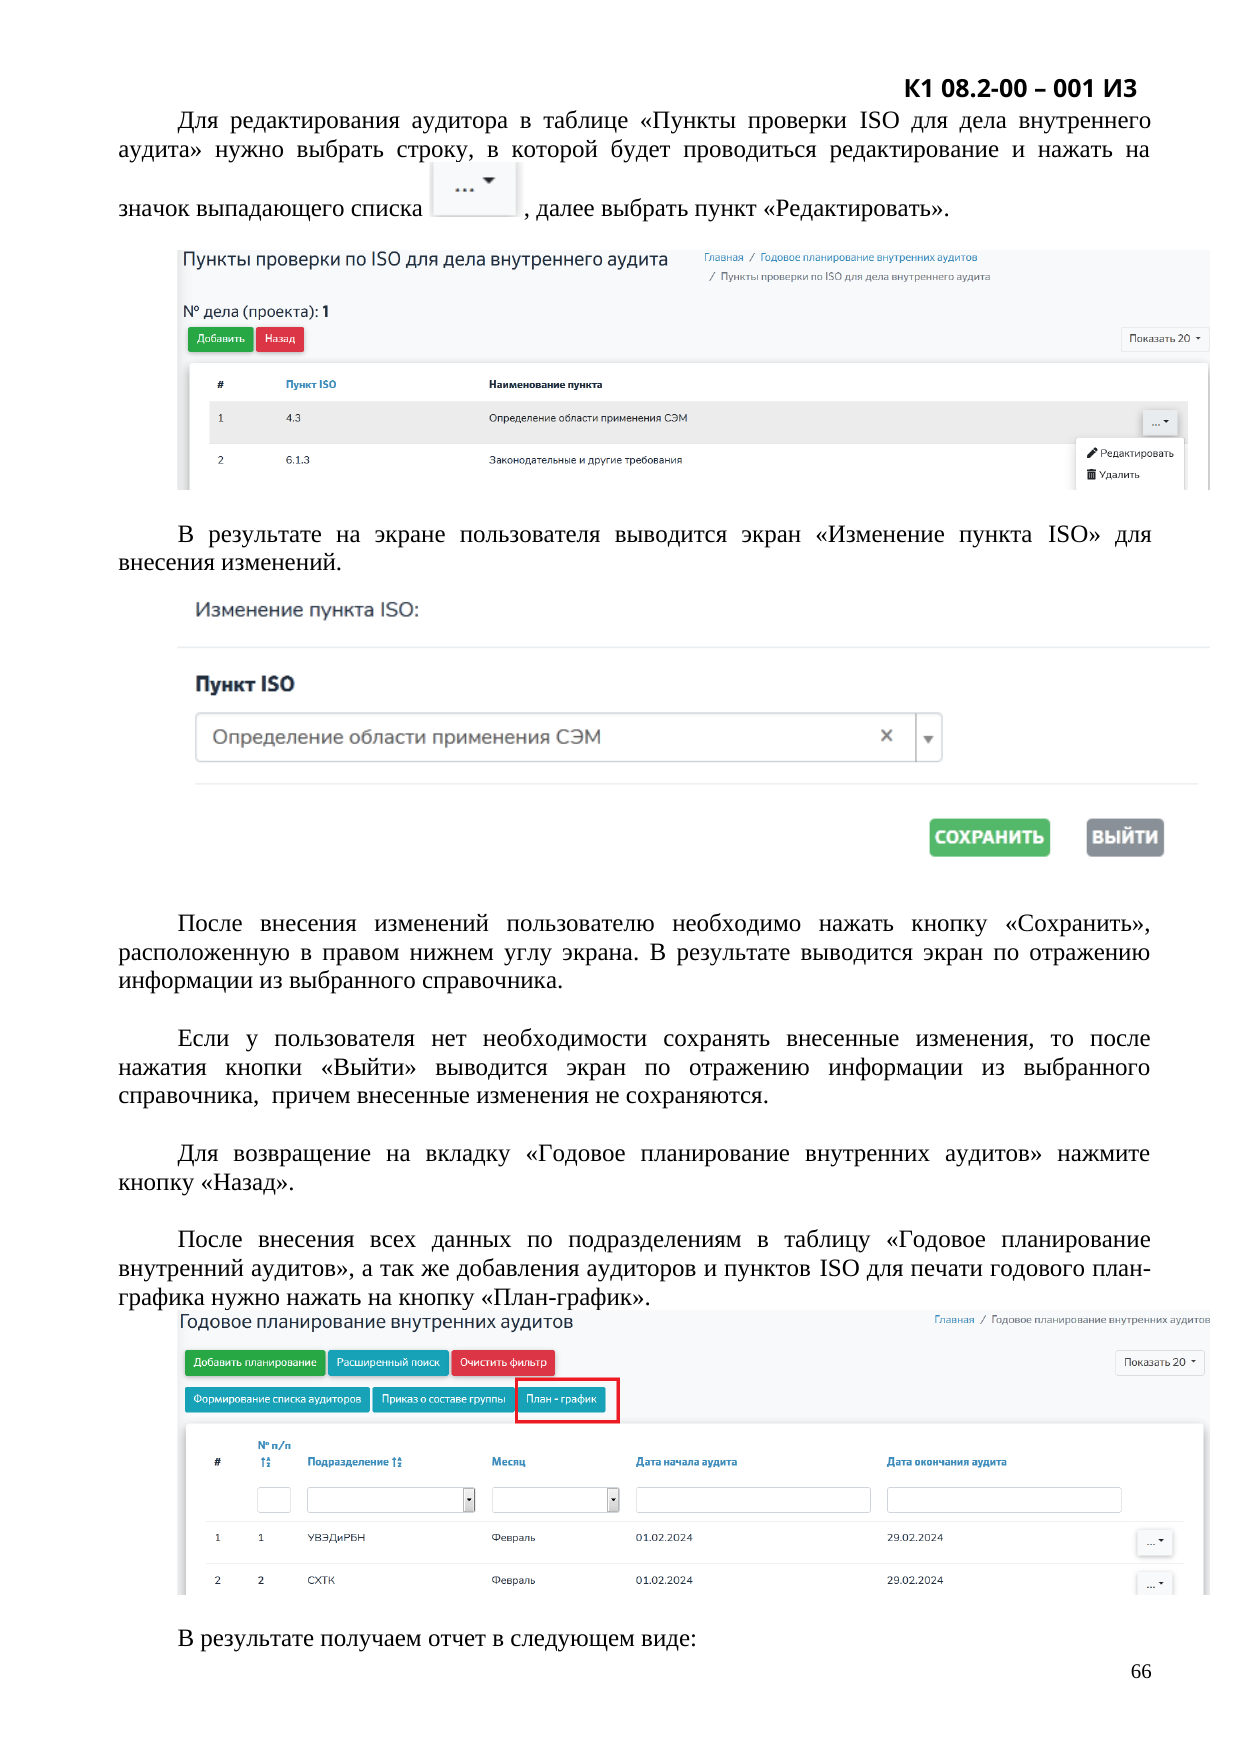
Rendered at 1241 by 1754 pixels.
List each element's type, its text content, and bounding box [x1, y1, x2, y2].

text В результате на экране пользователя выводится экран «Изменение пункта ISO» для внесения изменений. [118, 519, 1152, 576]
text Для возвращение на вкладку «Годовое планирование внутренних аудитов» нажмите кнопку «Назад». [118, 1138, 1152, 1195]
text Для редактирования аудитора в таблице «Пункты проверки ISO для дела внутреннего аудита» нужно выбрать строку, в которой будет проводиться редактирование и нажать на значок выпадающего списка , далее выбрать пункт «Редактировать». [118, 105, 1152, 222]
picture [177, 576, 1210, 908]
list В результате получаем отчет в следующем виде: [118, 1623, 1152, 1652]
text После внесения всех данных по подразделениям в таблицу «Годовое планирование внутренний аудитов», а так же добавления аудиторов и пунктов ISO для печати годового план-графика нужно нажать на кнопку «План-график». [118, 1224, 1152, 1310]
picture [177, 1310, 1210, 1595]
picture [429, 162, 524, 217]
text После внесения изменений пользователю необходимо нажать кнопку «Сохранить», расположенную в правом нижнем углу экрана. В результате выводится экран по отражению информации из выбранного справочника. [118, 908, 1152, 994]
text Если у пользователя нет необходимости сохранять внесенные изменения, то после нажатия кнопки «Выйти» выводится экран по отражению информации из выбранного справочника, причем внесенные изменения не сохраняются. [118, 1023, 1152, 1109]
picture [177, 250, 1210, 490]
